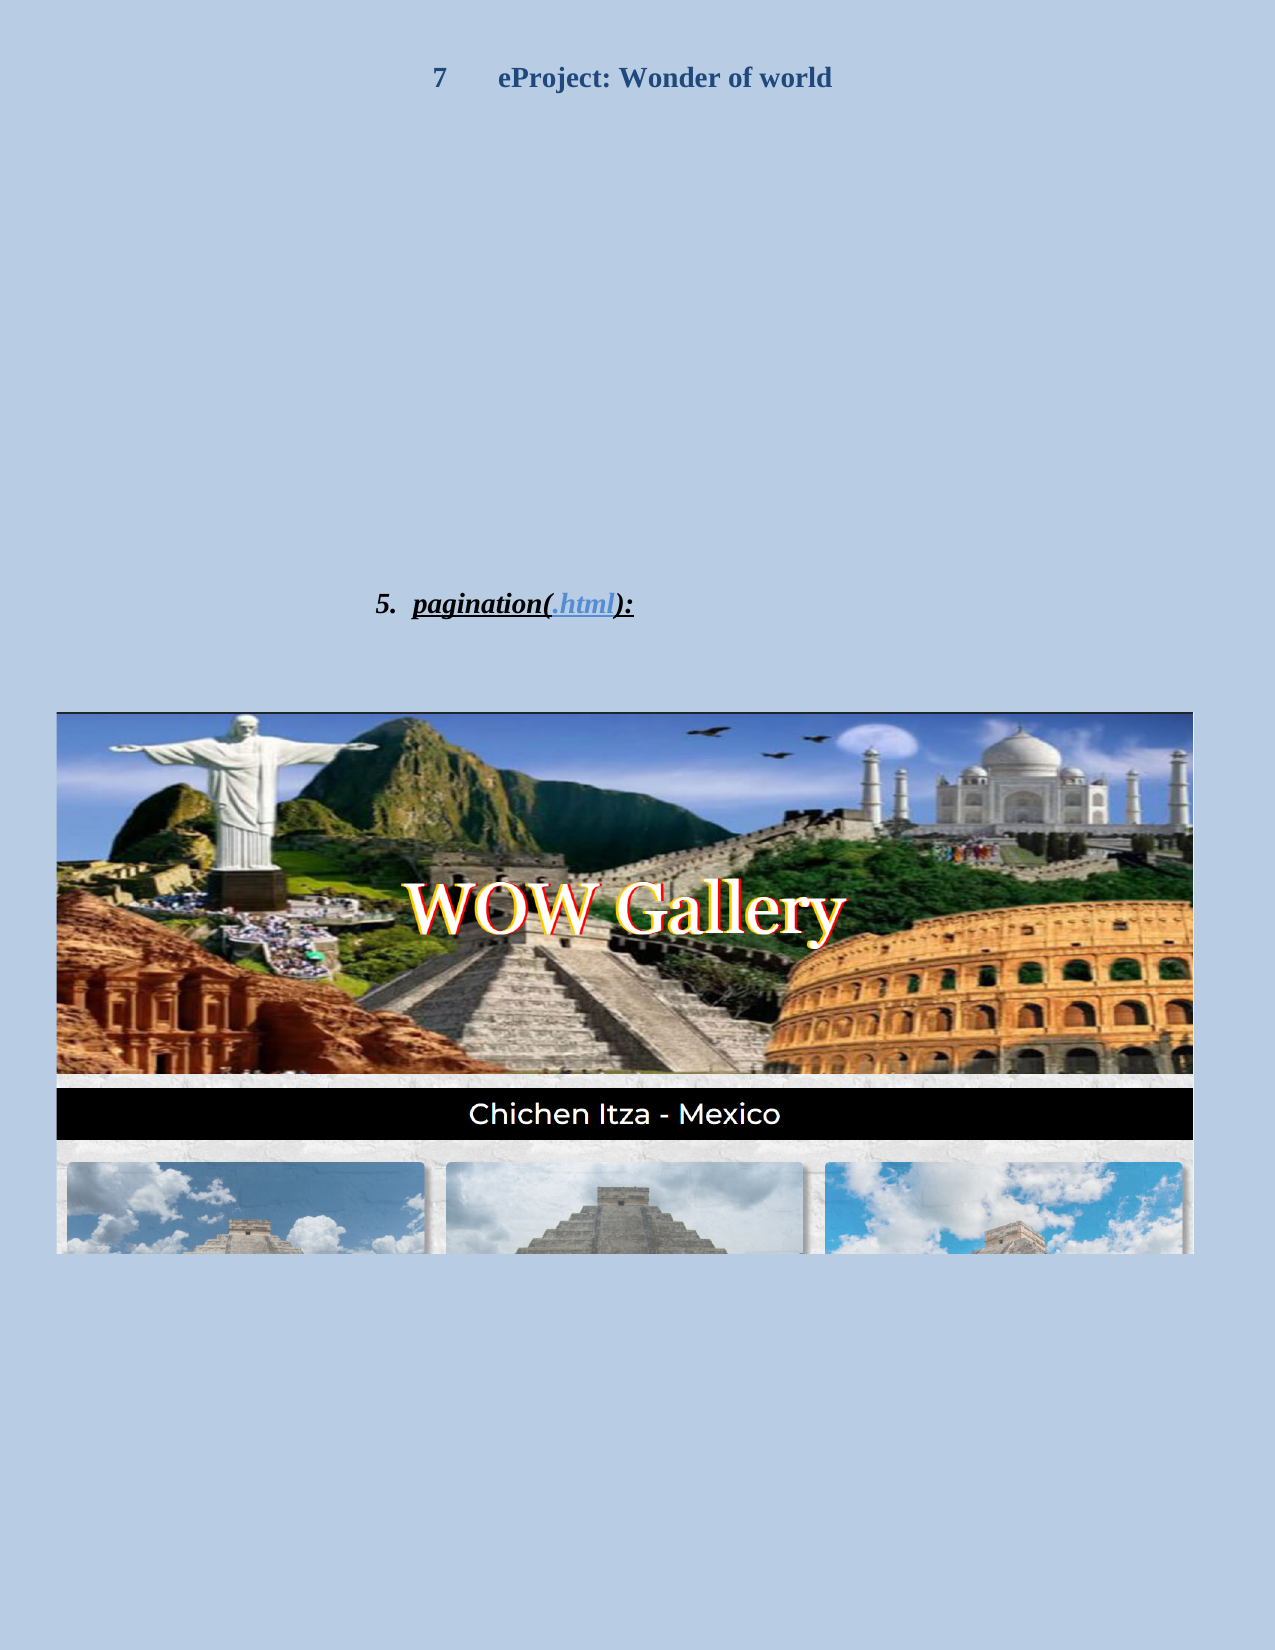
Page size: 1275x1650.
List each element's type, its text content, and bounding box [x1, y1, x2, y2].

picture [56, 712, 1194, 1254]
list pagination(.html): [375, 586, 1208, 619]
